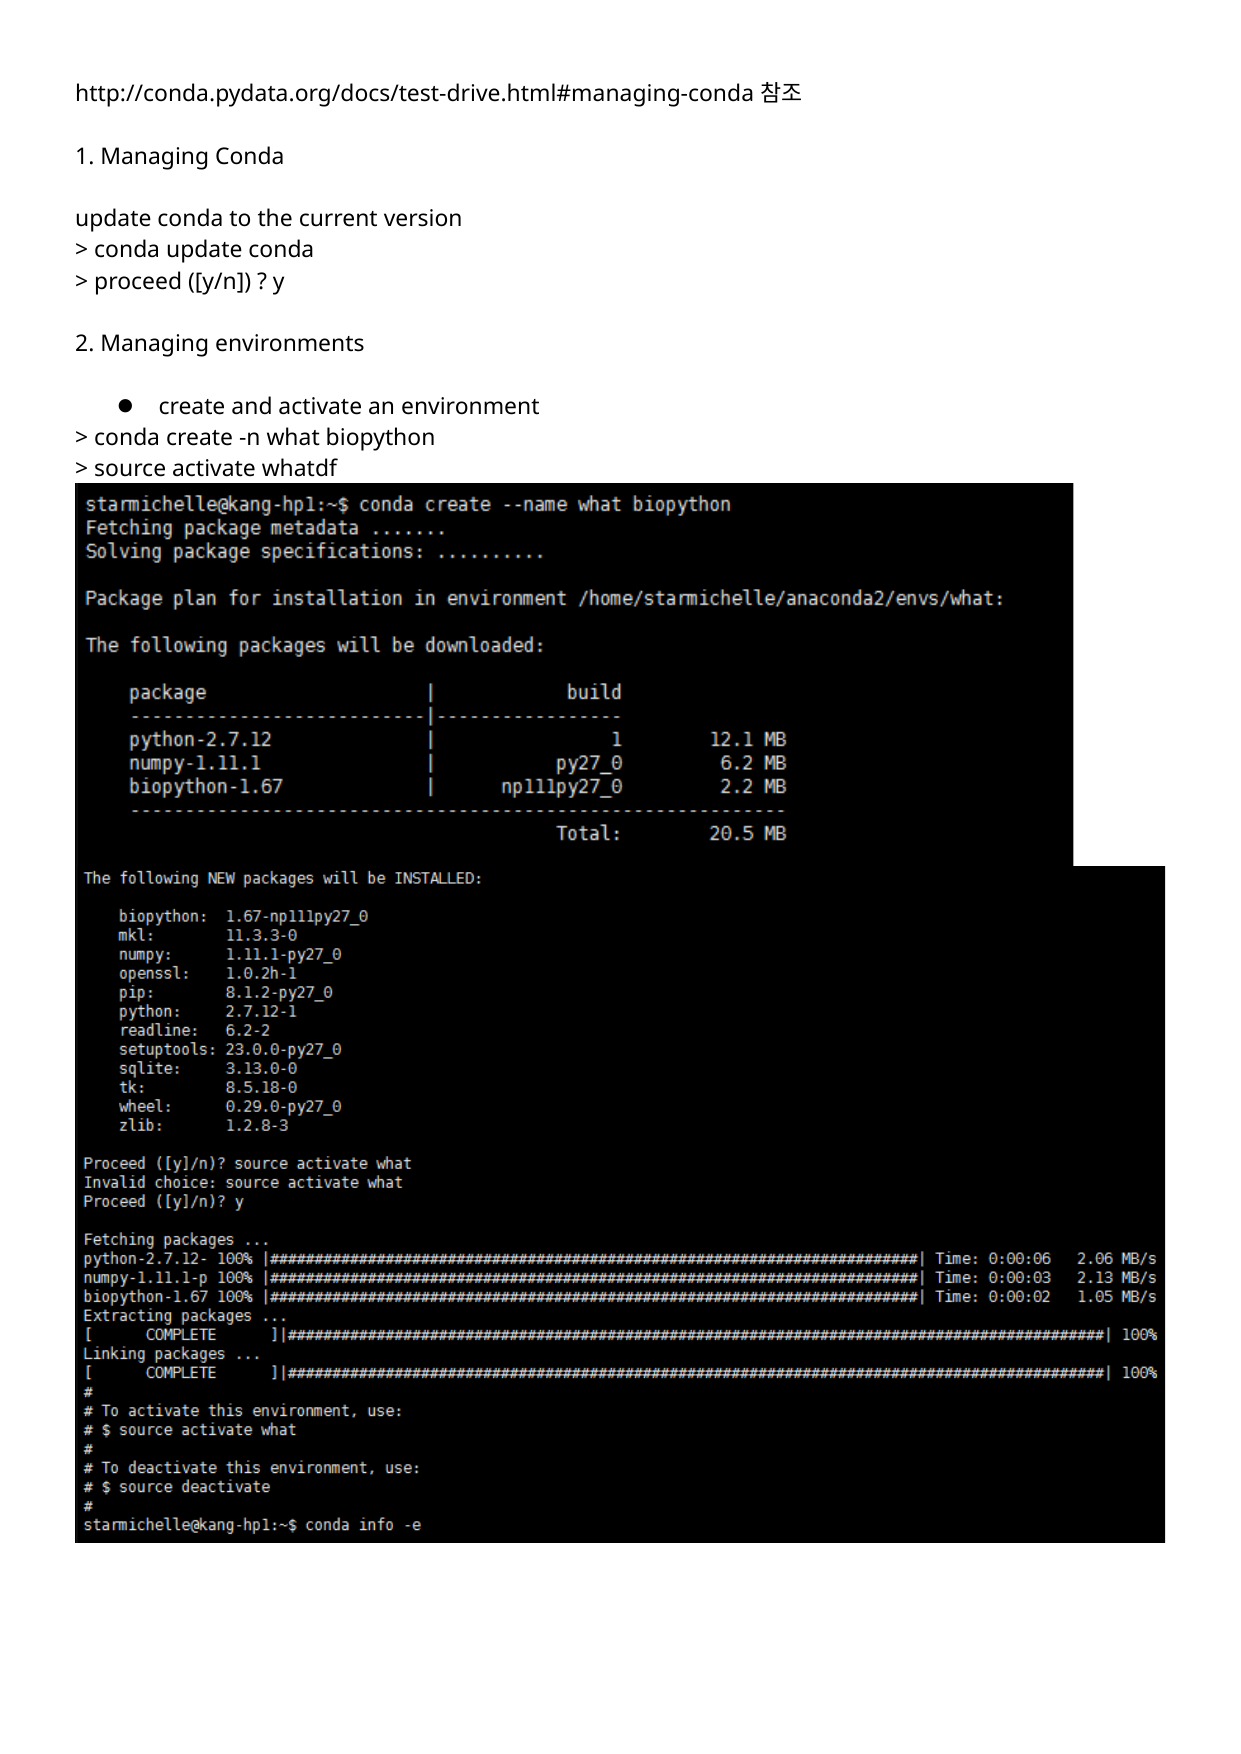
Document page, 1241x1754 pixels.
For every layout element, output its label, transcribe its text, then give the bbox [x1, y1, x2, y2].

text 2. Managing environments [75, 327, 1165, 358]
picture [75, 483, 1166, 1543]
text > conda update conda [75, 233, 1165, 264]
list create and activate an environment [117, 389, 1165, 421]
text 1. Managing Conda [75, 139, 1165, 171]
text > proceed ([y/n]) ? y [75, 264, 1165, 296]
text > source activate whatdf [75, 452, 1165, 483]
text http://conda.pydata.org/docs/test-drive.html#managing-conda 참조 [75, 75, 1165, 108]
text > conda create -n what biopython [75, 421, 1165, 452]
text update conda to the current version [75, 202, 1165, 233]
